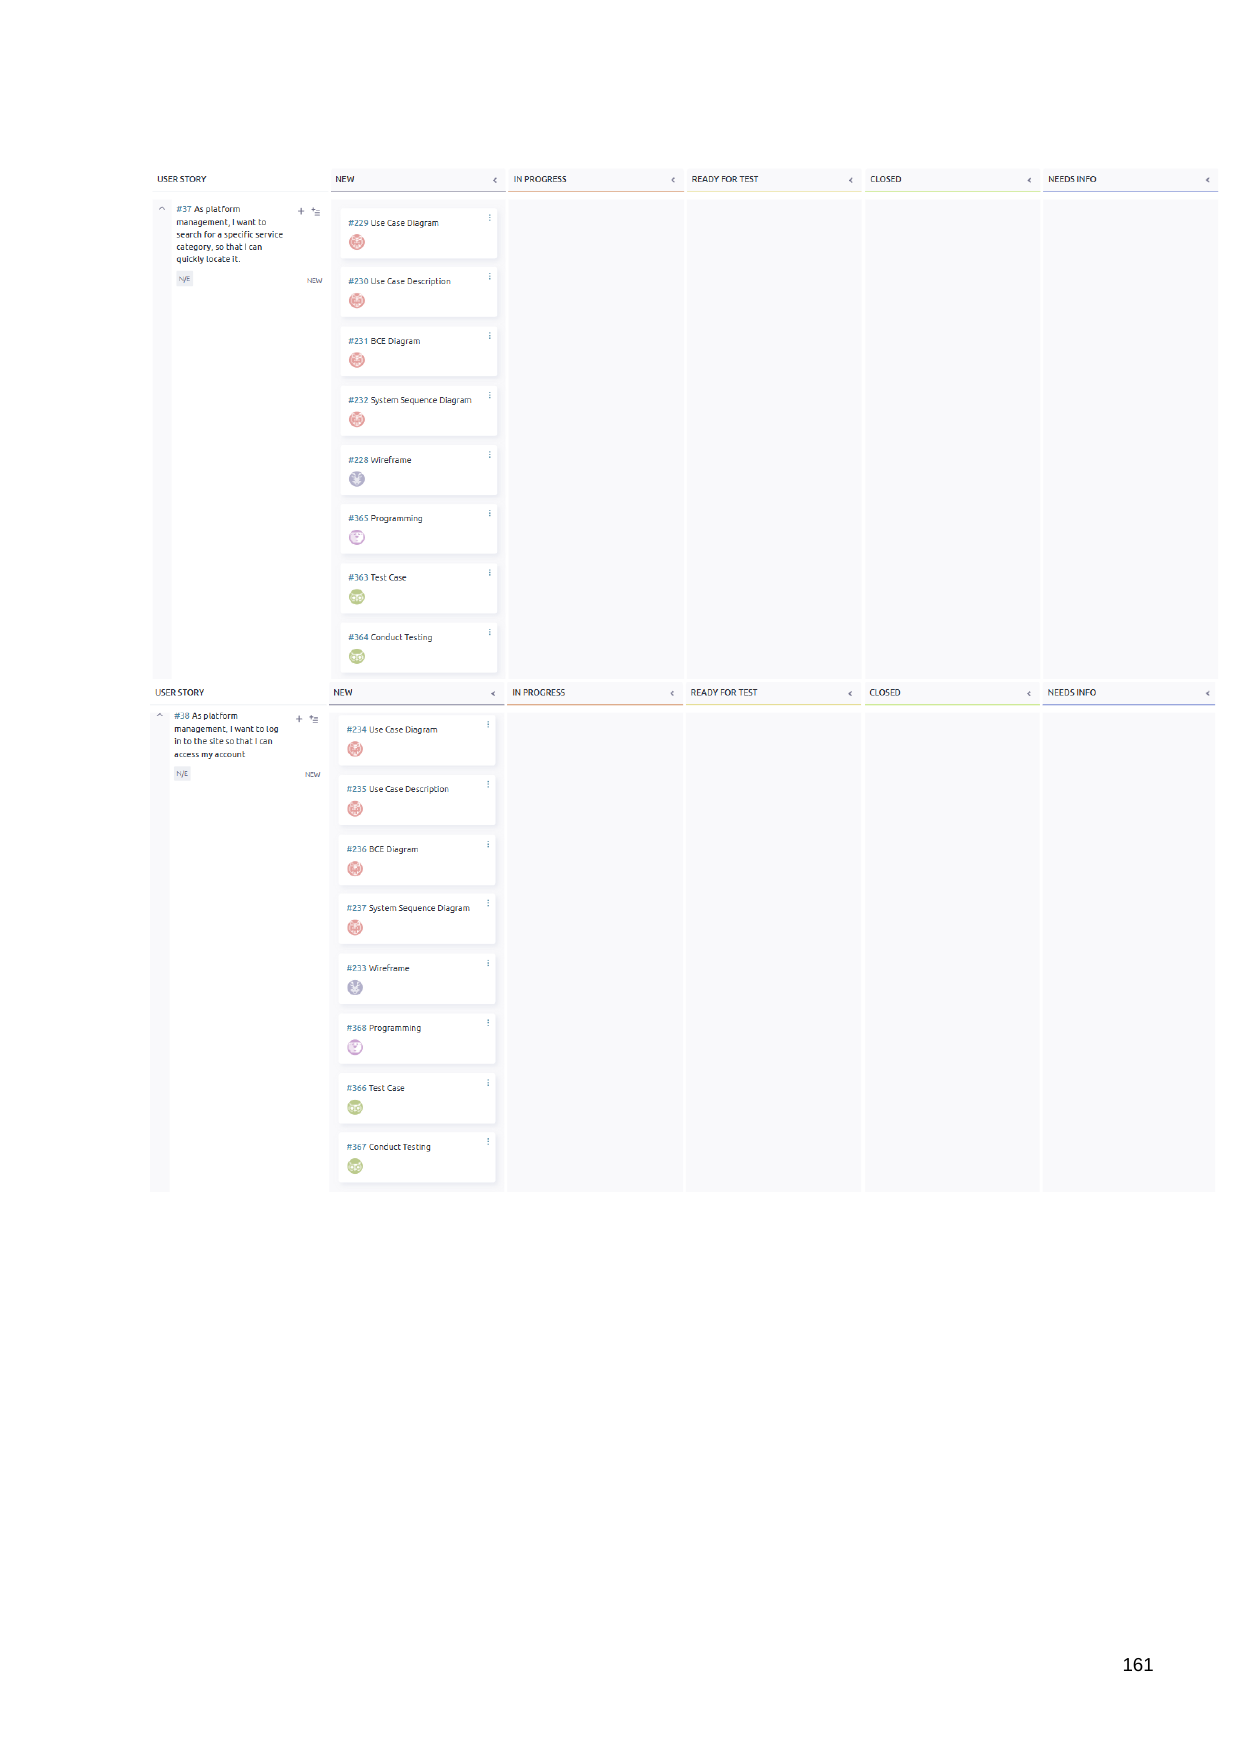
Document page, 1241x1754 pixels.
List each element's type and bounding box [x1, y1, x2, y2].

picture [150, 682, 1216, 1192]
picture [150, 168, 1219, 679]
